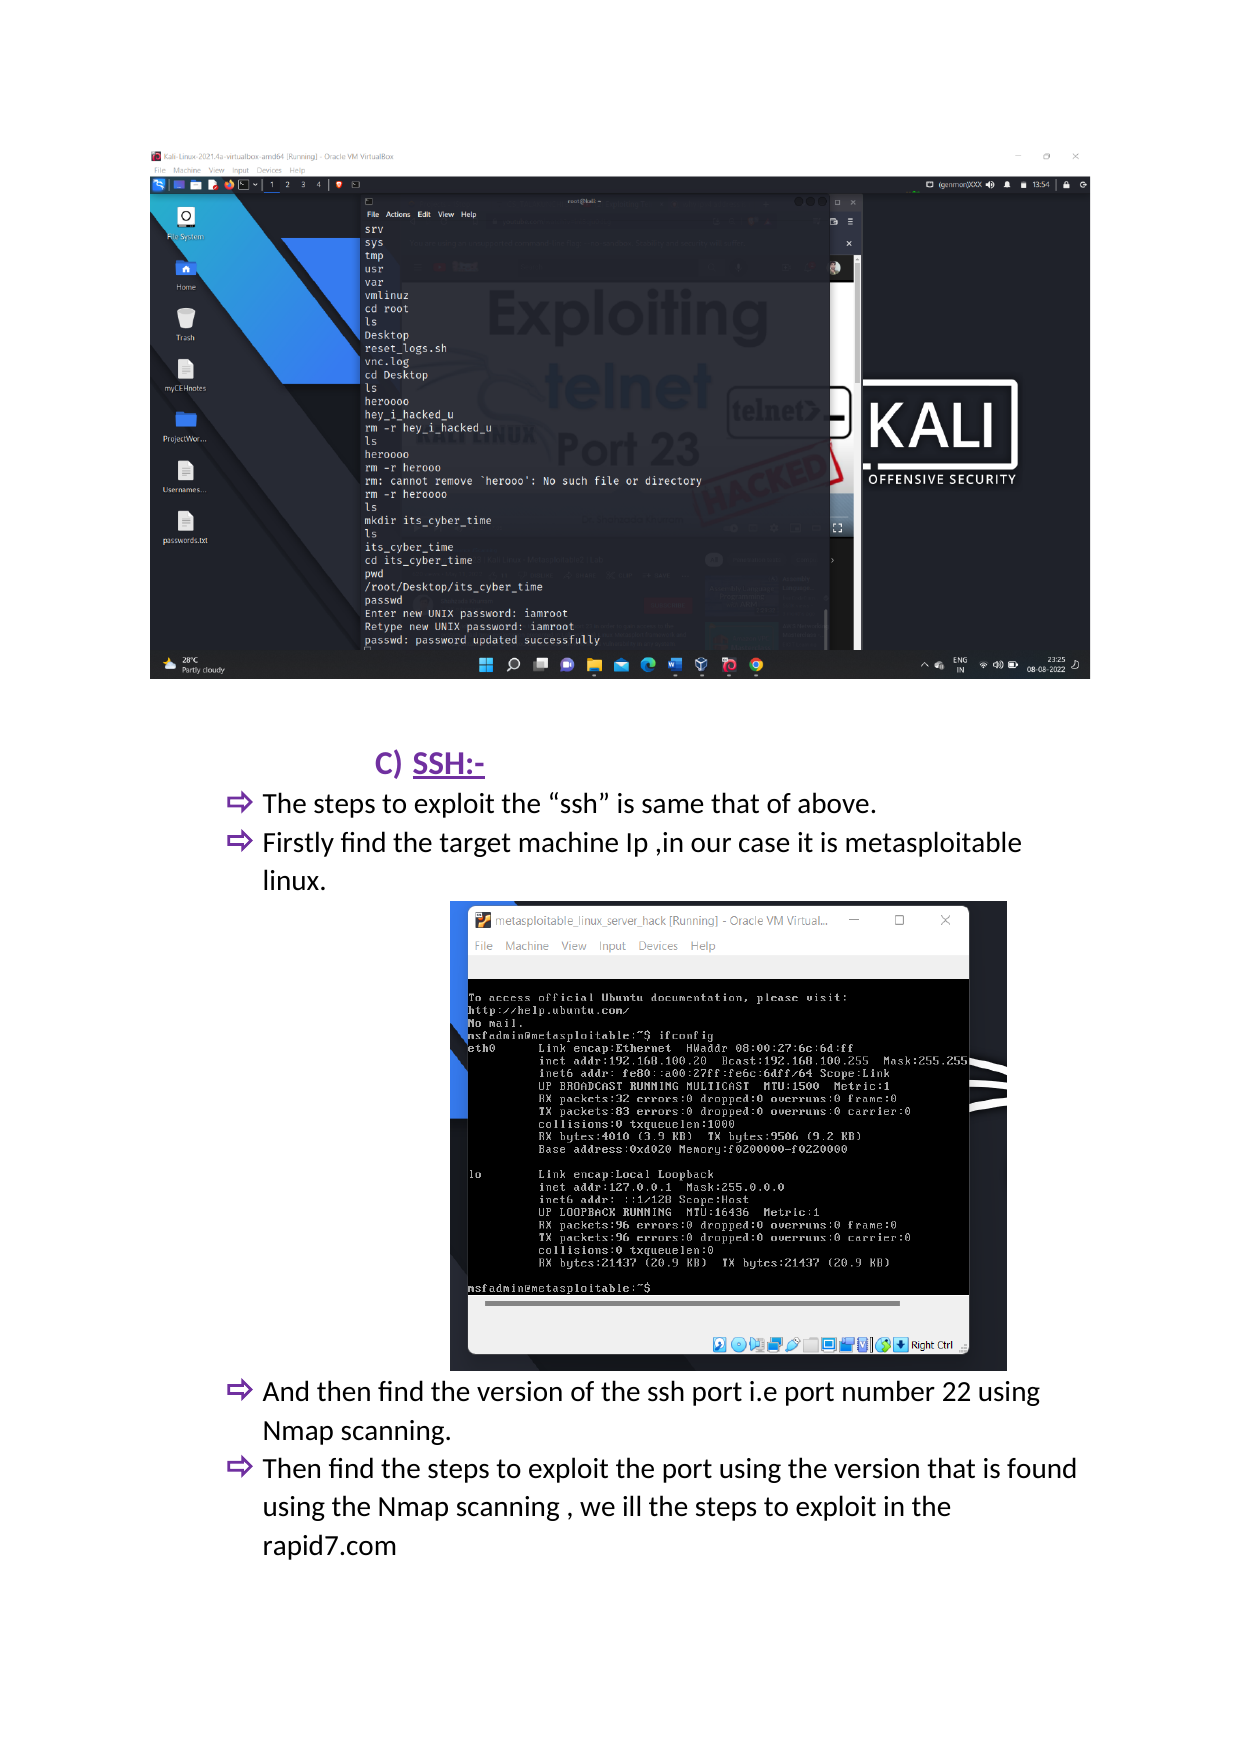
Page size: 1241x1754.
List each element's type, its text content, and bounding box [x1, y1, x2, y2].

list And then find the version of the ssh port i.e port number 22 using Nmap scanning. [225, 1373, 1090, 1447]
picture [450, 901, 1007, 1371]
list The steps to exploit the “ssh” is same that of above. [225, 786, 1090, 821]
list Firstly find the target machine Ip ,in our case it is metasploitable linux. [225, 824, 1090, 898]
list Then find the steps to exploit the port using the version that is found using the Nmap scanning , we ill the steps to exploit in the rapid7.com [225, 1450, 1090, 1562]
list SSH:- [375, 742, 1090, 782]
picture [150, 150, 1091, 679]
